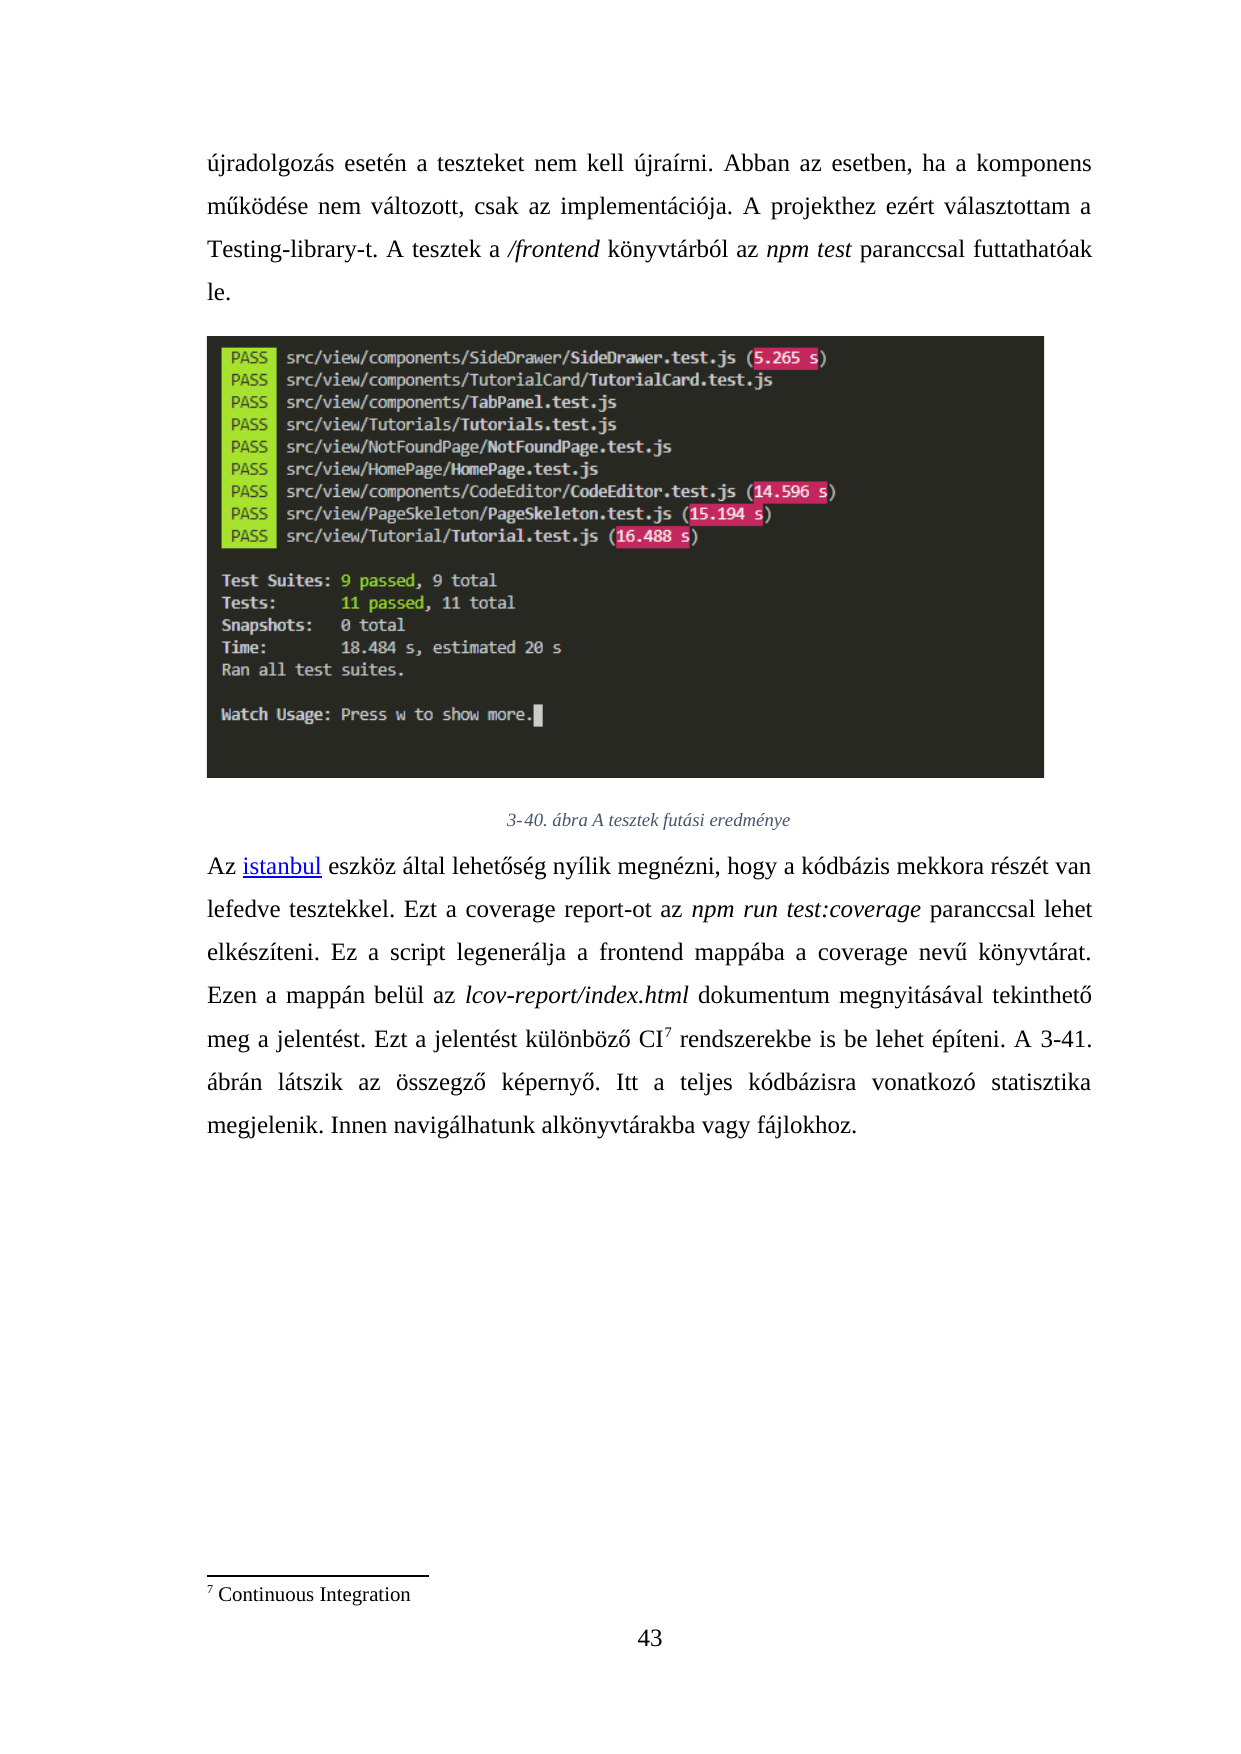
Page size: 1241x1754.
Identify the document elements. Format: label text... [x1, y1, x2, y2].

text 3-20. ábra A tesztek futási eredménye [207, 809, 1092, 830]
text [207, 148, 1092, 306]
picture [206, 336, 1045, 778]
